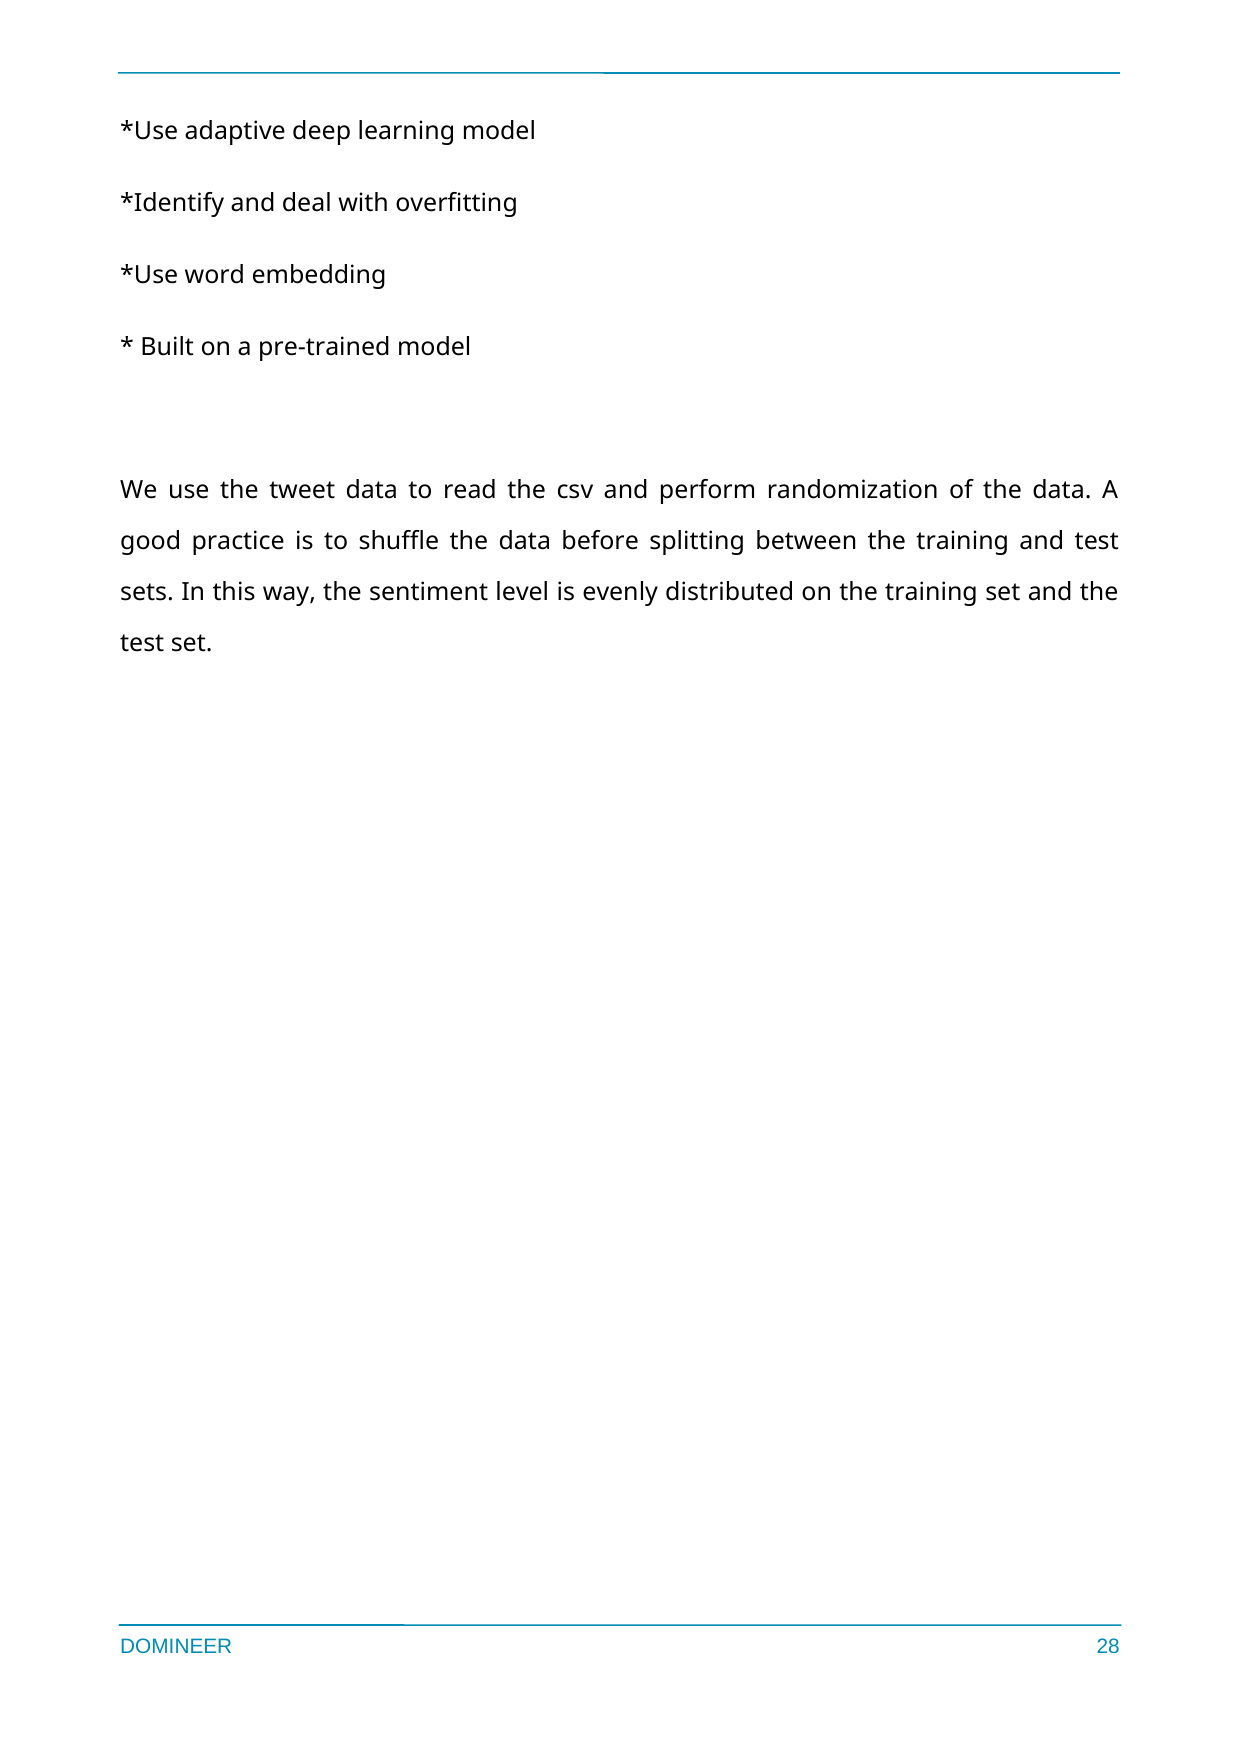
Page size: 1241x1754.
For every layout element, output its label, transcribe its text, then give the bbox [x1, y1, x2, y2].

text * Built on a pre-trained model [120, 328, 1120, 362]
text *Use word embedding [120, 256, 1120, 290]
text We use the tweet data to read the csv and perform randomization of the data. A good practice is to shuffle the data before splitting between the training and test sets. In this way, the sentiment level is evenly distributed on the training set and the test set. [120, 472, 1120, 659]
text *Identify and deal with overfitting [120, 184, 1120, 218]
text *Use adaptive deep learning model [120, 112, 1120, 147]
